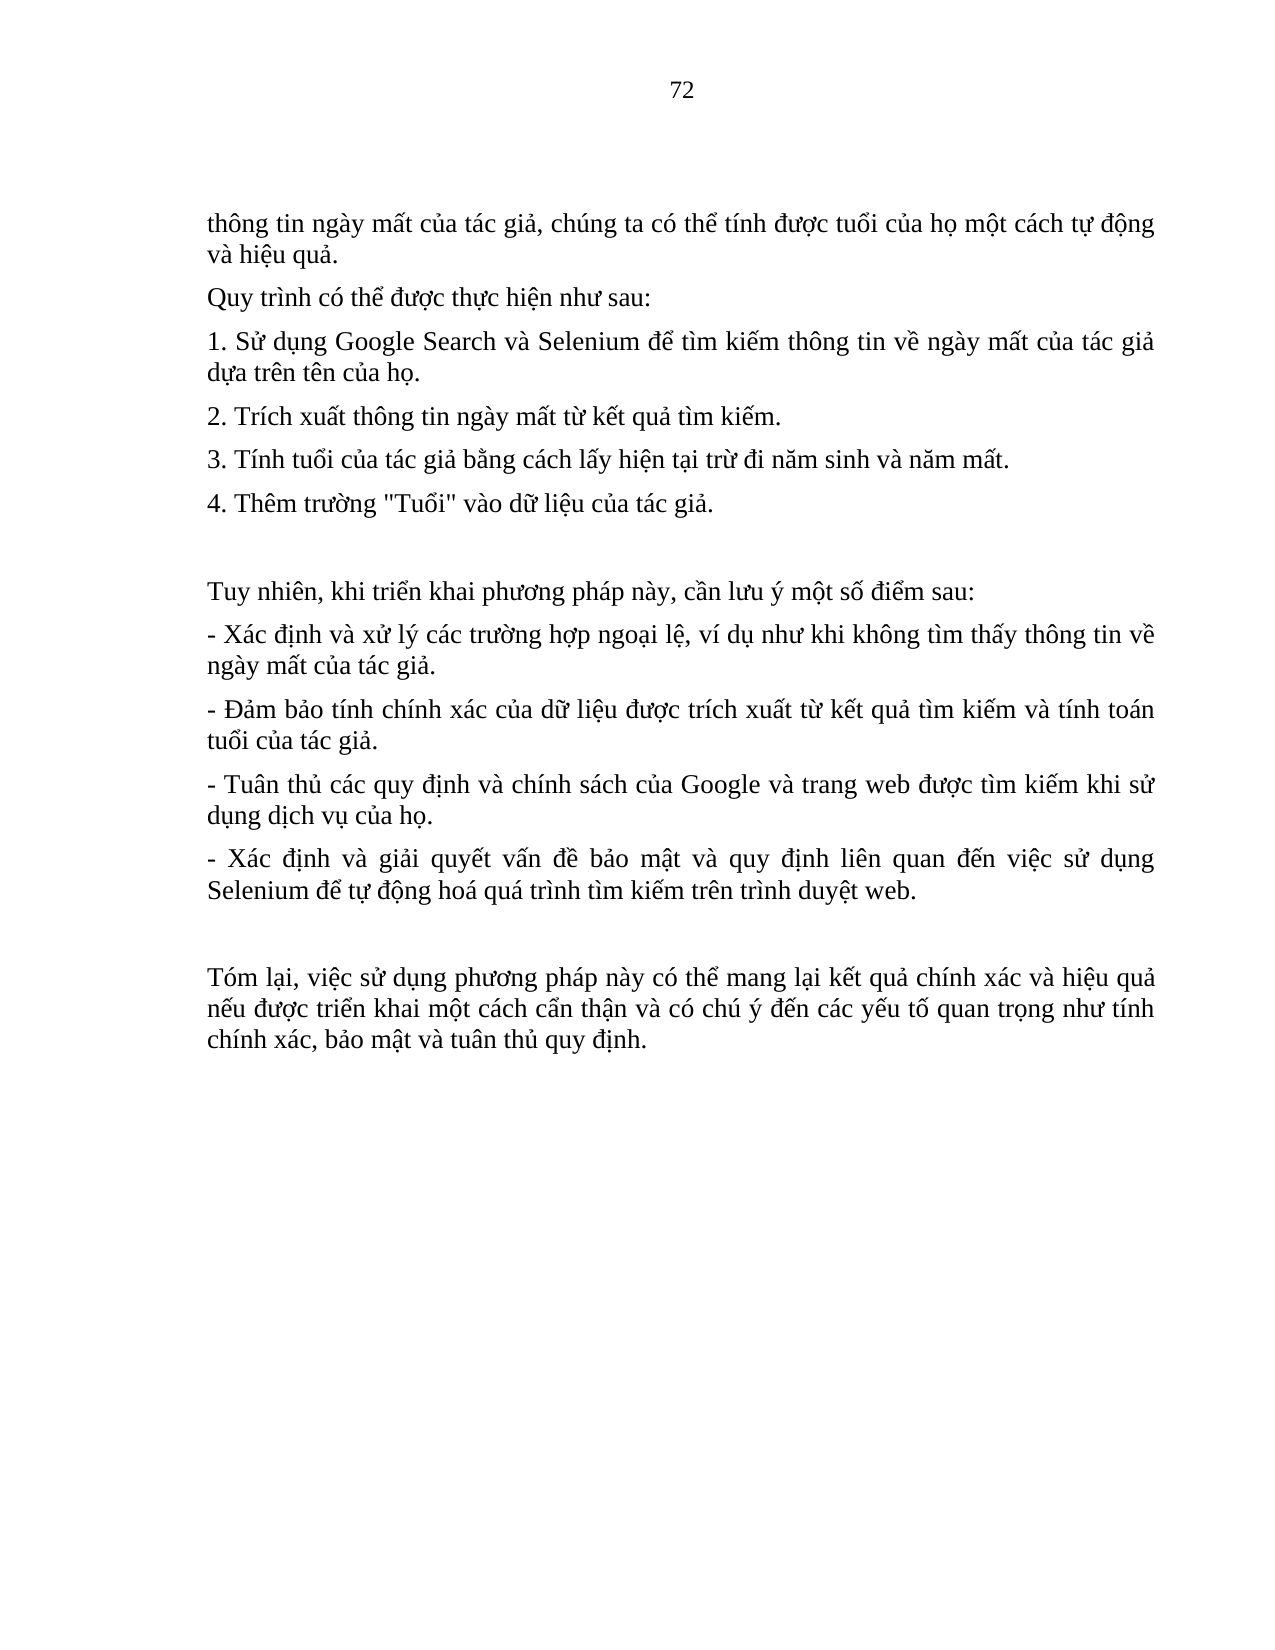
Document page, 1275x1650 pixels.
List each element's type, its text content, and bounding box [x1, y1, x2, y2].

text - Tuân thủ các quy định và chính sách của Google và trang web được tìm kiếm khi sử dụng dịch vụ của họ. [207, 768, 1157, 830]
text - Đảm bảo tính chính xác của dữ liệu được trích xuất từ kết quả tìm kiếm và tính toán tuổi của tác giả. [207, 693, 1157, 755]
text 3. Tính tuổi của tác giả bằng cách lấy hiện tại trừ đi năm sinh và năm mất. [207, 444, 1157, 475]
text - Xác định và xử lý các trường hợp ngoại lệ, ví dụ như khi không tìm thấy thông tin về ngày mất của tác giả. [207, 618, 1157, 681]
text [207, 207, 1157, 269]
text Tóm lại, việc sử dụng phương pháp này có thể mang lại kết quả chính xác và hiệu quả nếu được triển khai một cách cẩn thận và có chú ý đến các yếu tố quan trọng như tính chính xác, bảo mật và tuân thủ quy định. [207, 961, 1157, 1054]
text 2. Trích xuất thông tin ngày mất từ kết quả tìm kiếm. [207, 400, 1157, 431]
text 1. Sử dụng Google Search và Selenium để tìm kiếm thông tin về ngày mất của tác giả dựa trên tên của họ. [207, 325, 1157, 387]
text Tuy nhiên, khi triển khai phương pháp này, cần lưu ý một số điểm sau: [207, 574, 1157, 606]
text Quy trình có thể được thực hiện như sau: [207, 282, 1157, 313]
text 4. Thêm trường "Tuổi" vào dữ liệu của tác giả. [207, 487, 1157, 518]
text - Xác định và giải quyết vấn đề bảo mật và quy định liên quan đến việc sử dụng Selenium để tự động hoá quá trình tìm kiếm trên trình duyệt web. [207, 843, 1157, 905]
